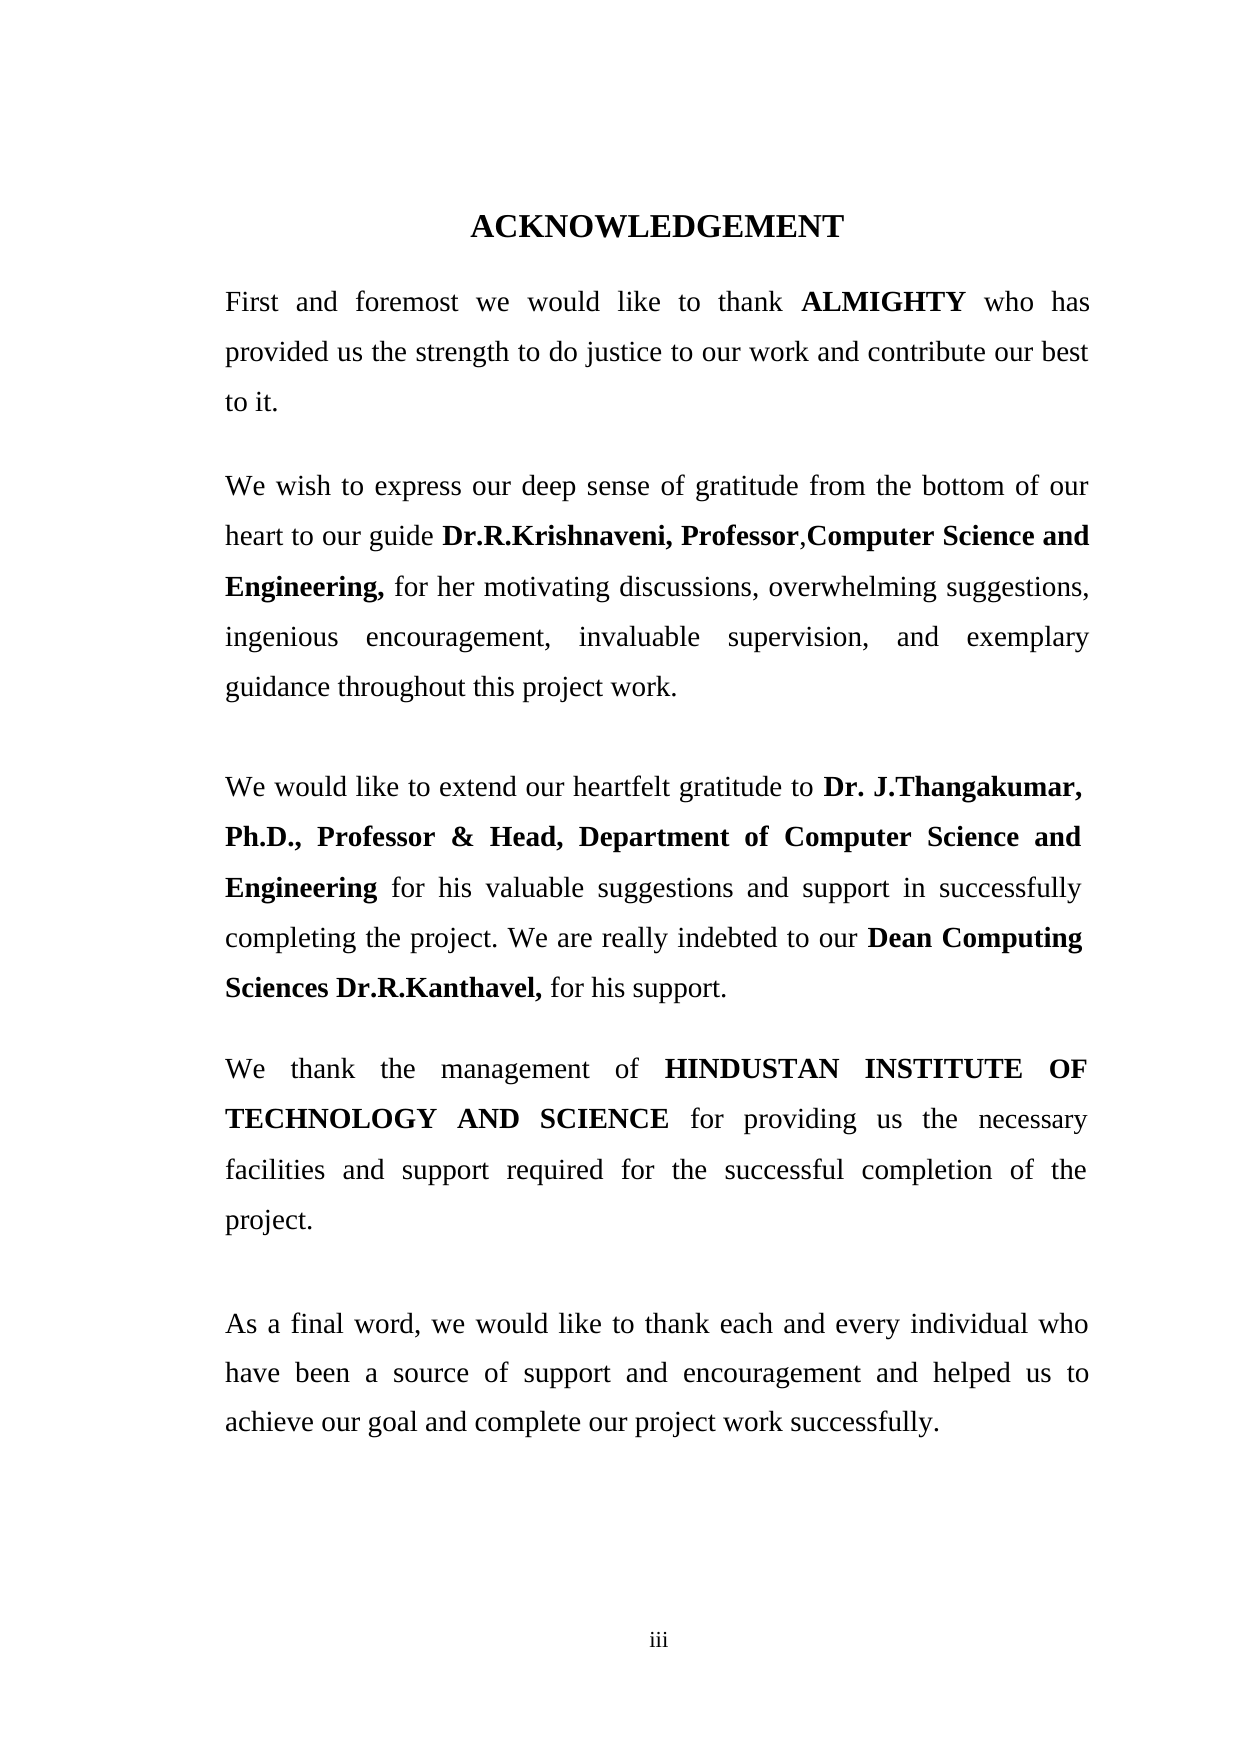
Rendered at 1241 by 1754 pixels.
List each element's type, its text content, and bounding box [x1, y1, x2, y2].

text We thank the management of HINDUSTAN INSTITUTE OF TECHNOLOGY AND SCIENCE for providing us the necessary facilities and support required for the successful completion of the project. [225, 1051, 1087, 1236]
text As a final word, we would like to thank each and every individual who have been a source of support and encouragement and helped us to achieve our goal and complete our project work successfully. [225, 1306, 1090, 1438]
text ACKNOWLEDGEMENT [427, 206, 887, 244]
text First and foremost we would like to thank ALMIGHTY who has provided us the strength to do justice to our work and contribute our best to it. [225, 284, 1090, 418]
text We wish to express our deep sense of gratitude from the bottom of our heart to our guide Dr.R.Krishnaveni, Professor,Computer Science and Engineering, for her motivating discussions, overwhelming suggestions, ingenious encouragement, invaluable supervision, and exemplary guidance throughout this project work. [225, 468, 1090, 703]
text We would like to extend our heartfelt gratitude to Dr. J.Thangakumar, Ph.D., Professor & Head, Department of Computer Science and Engineering for his valuable suggestions and support in successfully completing the project. We are really indebted to our Dean Computing Sciences Dr.R.Kanthavel, for his support. [225, 769, 1082, 1004]
